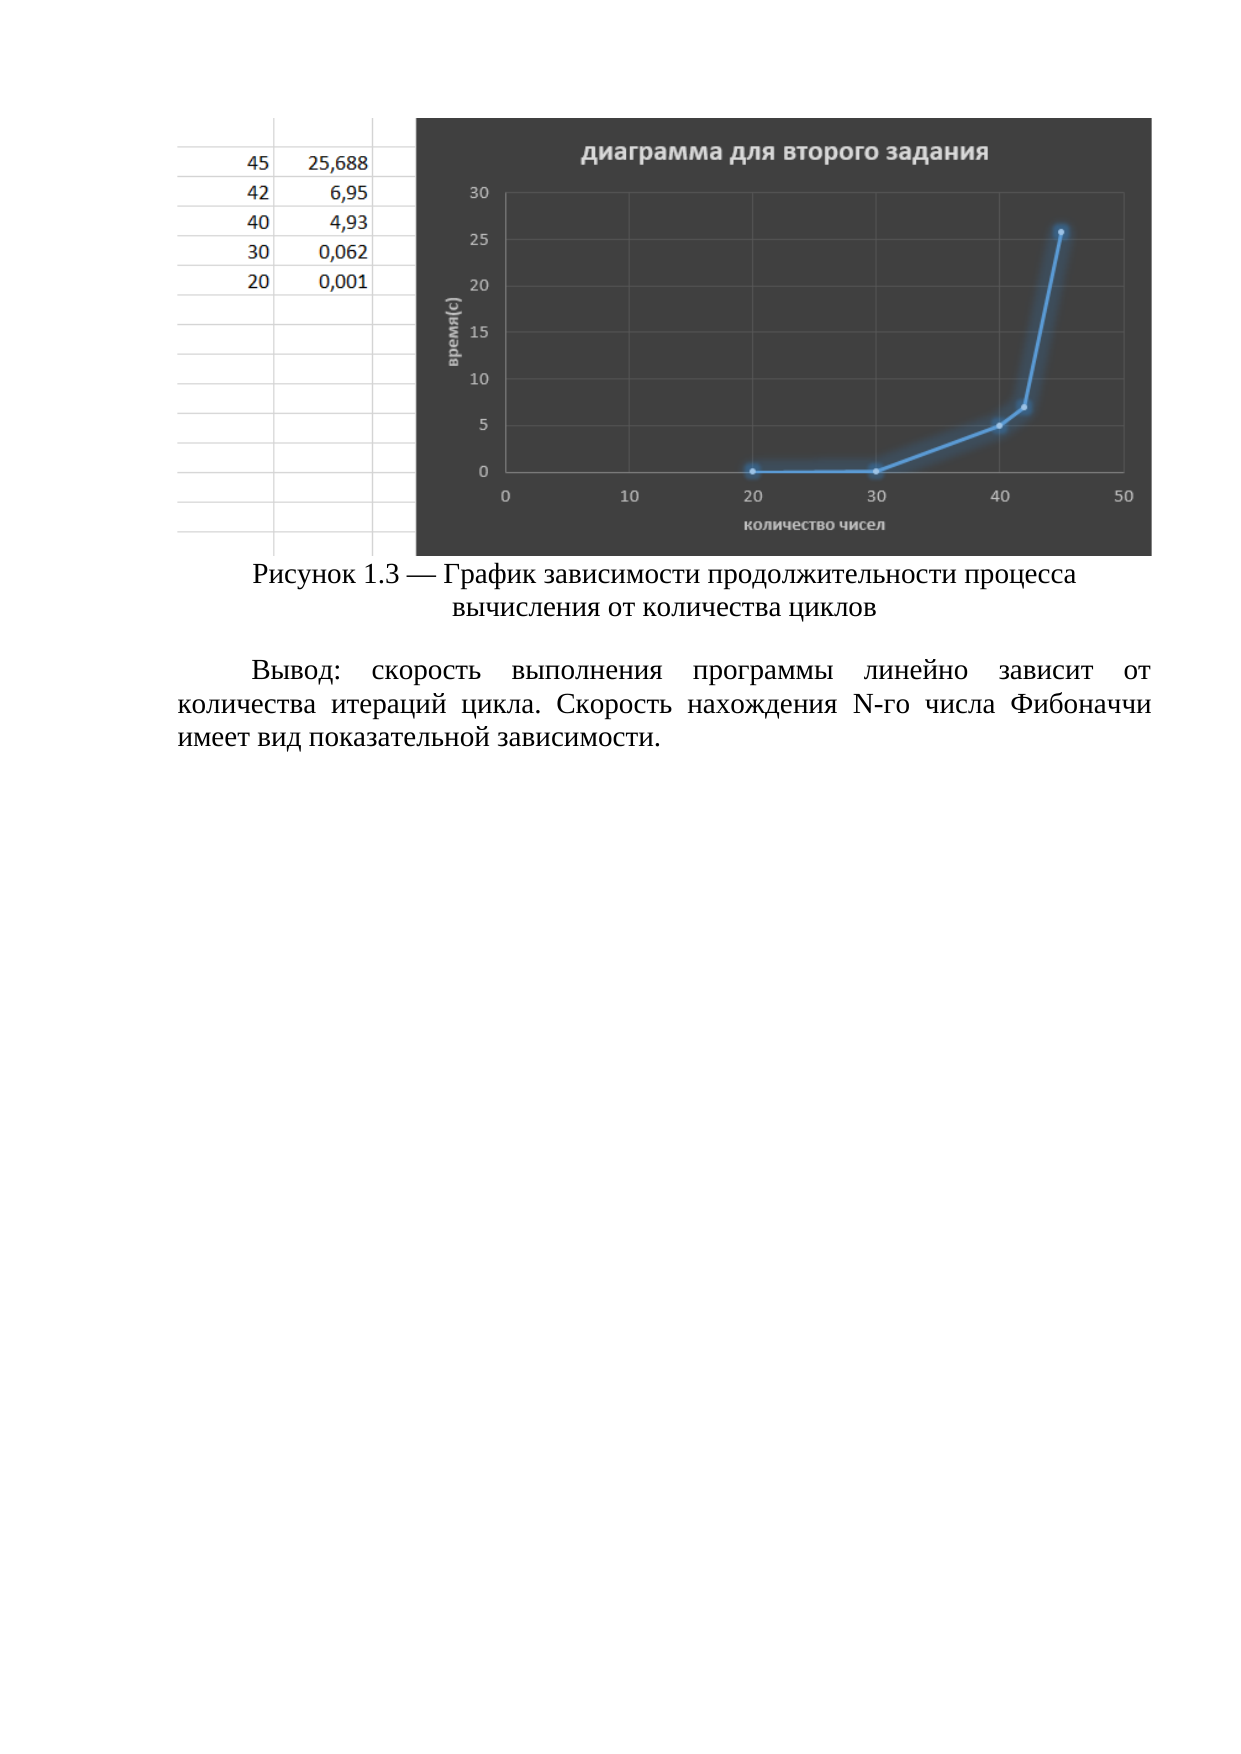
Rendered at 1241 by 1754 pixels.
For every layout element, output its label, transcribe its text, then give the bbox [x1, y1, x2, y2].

picture [177, 118, 1152, 556]
text Вывод: скорость выполнения программы линейно зависит от количества итераций цикла. Скорость нахождения N-го числа Фибоначчи имеет вид показательной зависимости. [177, 652, 1152, 753]
text Рисунок 1.3 — График зависимости продолжительности процесса вычисления от количества циклов [177, 556, 1152, 623]
